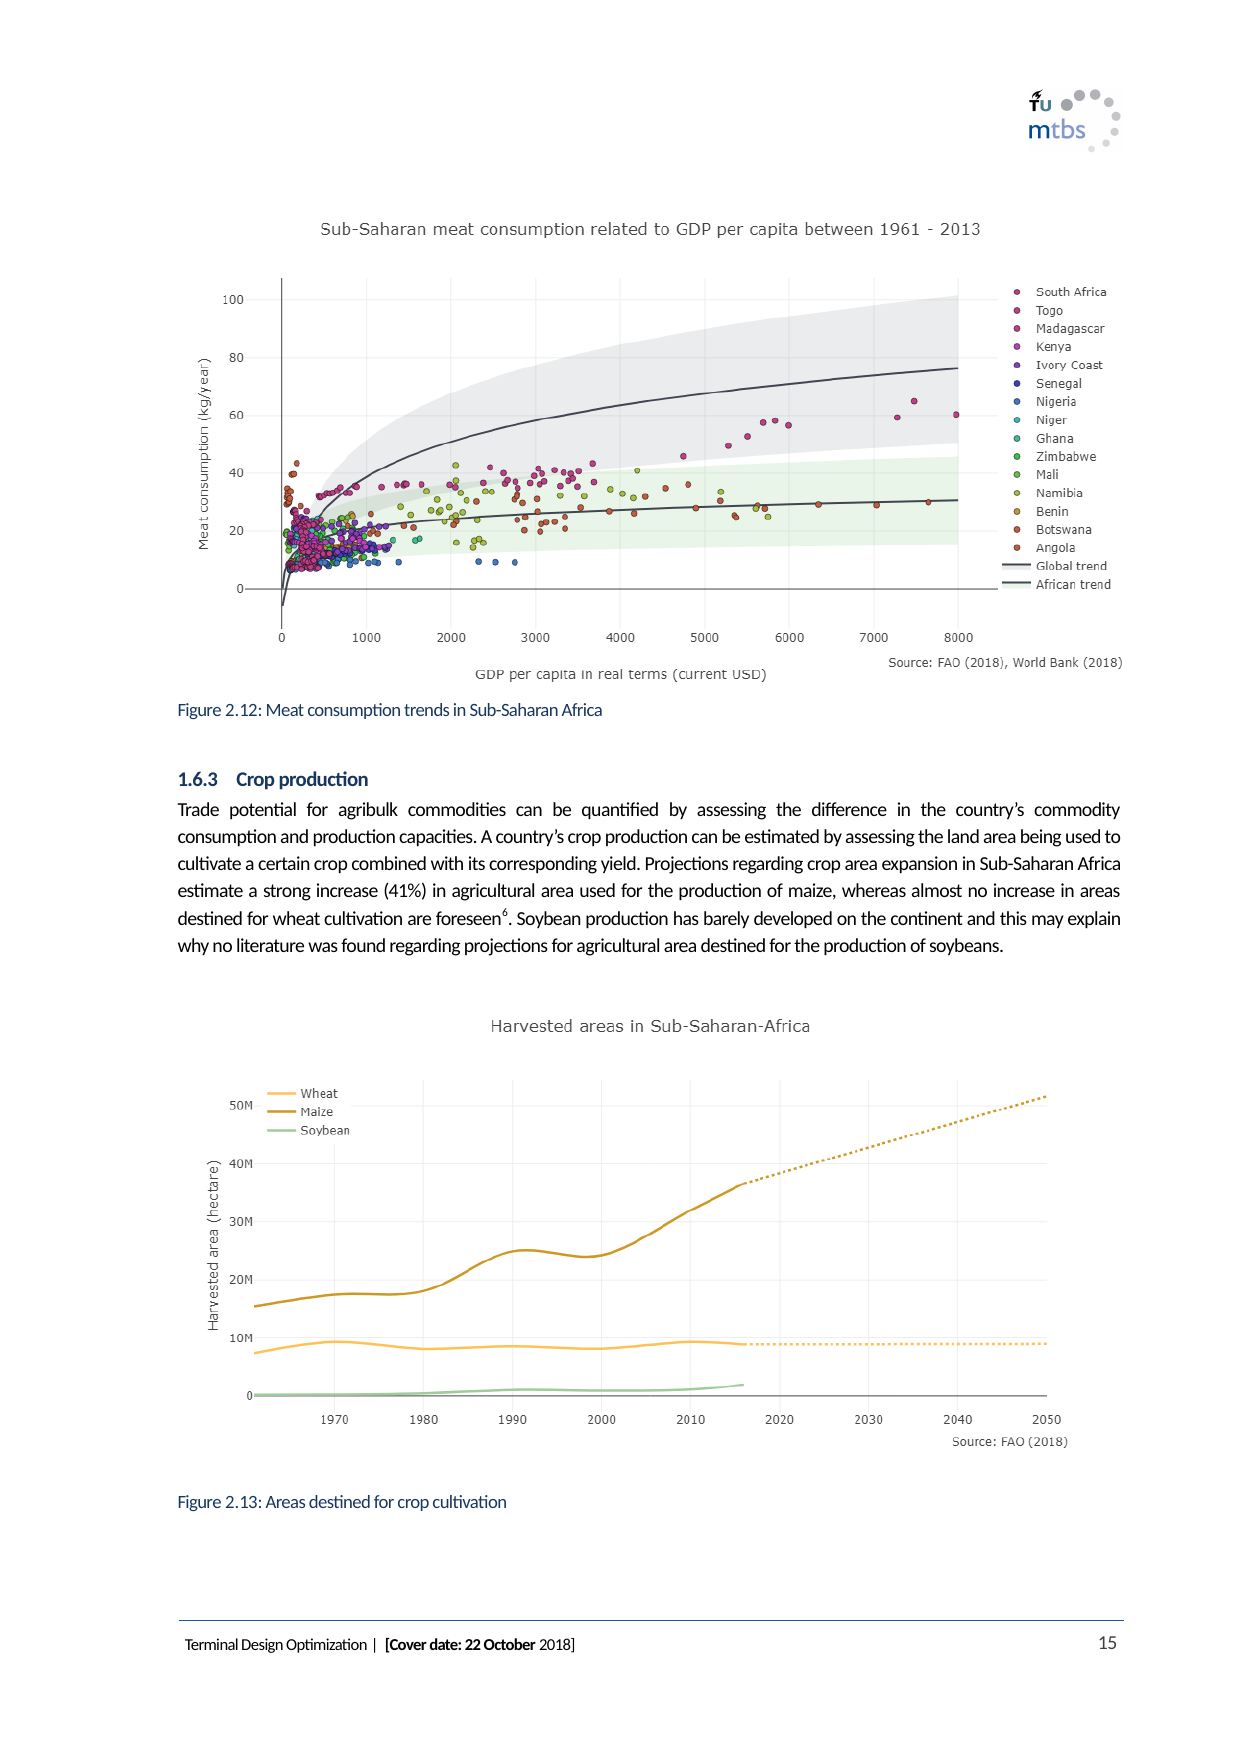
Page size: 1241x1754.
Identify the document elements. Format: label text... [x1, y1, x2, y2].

picture [177, 192, 1123, 696]
text Trade potential for agribulk commodities can be quantified by assessing the difference in the country’s commodity consumption and production capacities. A country’s crop production can be estimated by assessing the land area being used to cultivate a certain crop combined with its corresponding yield. Projections regarding crop area expansion in Sub-Saharan Africa estimate a strong increase (41%) in agricultural area used for the production of maize, whereas almost no increase in areas destined for wheat cultivation are foreseen6. Soybean production has barely developed on the continent and this may explain why no literature was found regarding projections for agricultural area destined for the production of soybeans. [177, 794, 1122, 957]
picture [177, 983, 1123, 1488]
subtitle Crop production [177, 764, 1122, 791]
picture [1028, 88, 1122, 153]
